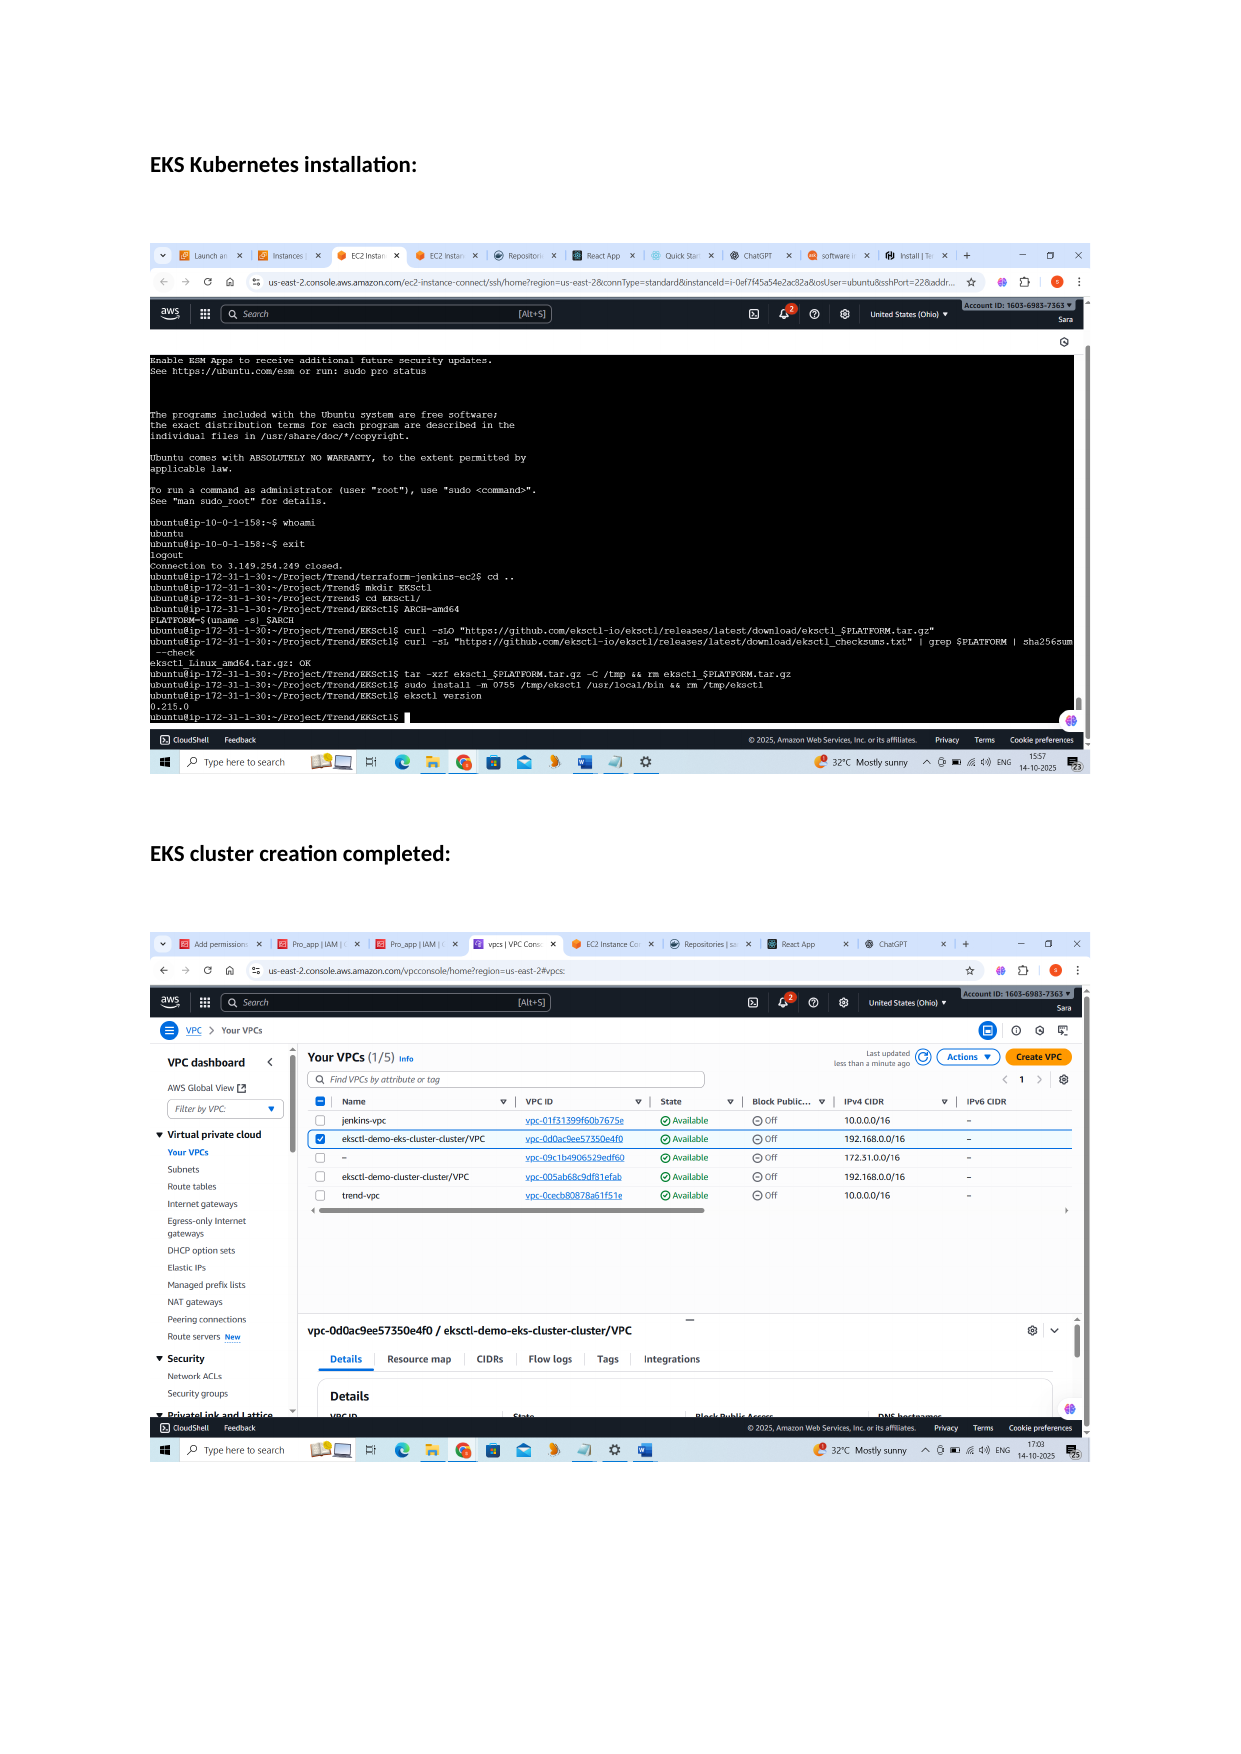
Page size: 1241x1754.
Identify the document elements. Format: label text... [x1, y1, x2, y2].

picture [150, 932, 1091, 1462]
text EKS Kubernetes installation: [150, 150, 1090, 178]
picture [150, 243, 1091, 774]
text EKS cluster creation completed: [150, 839, 1090, 867]
